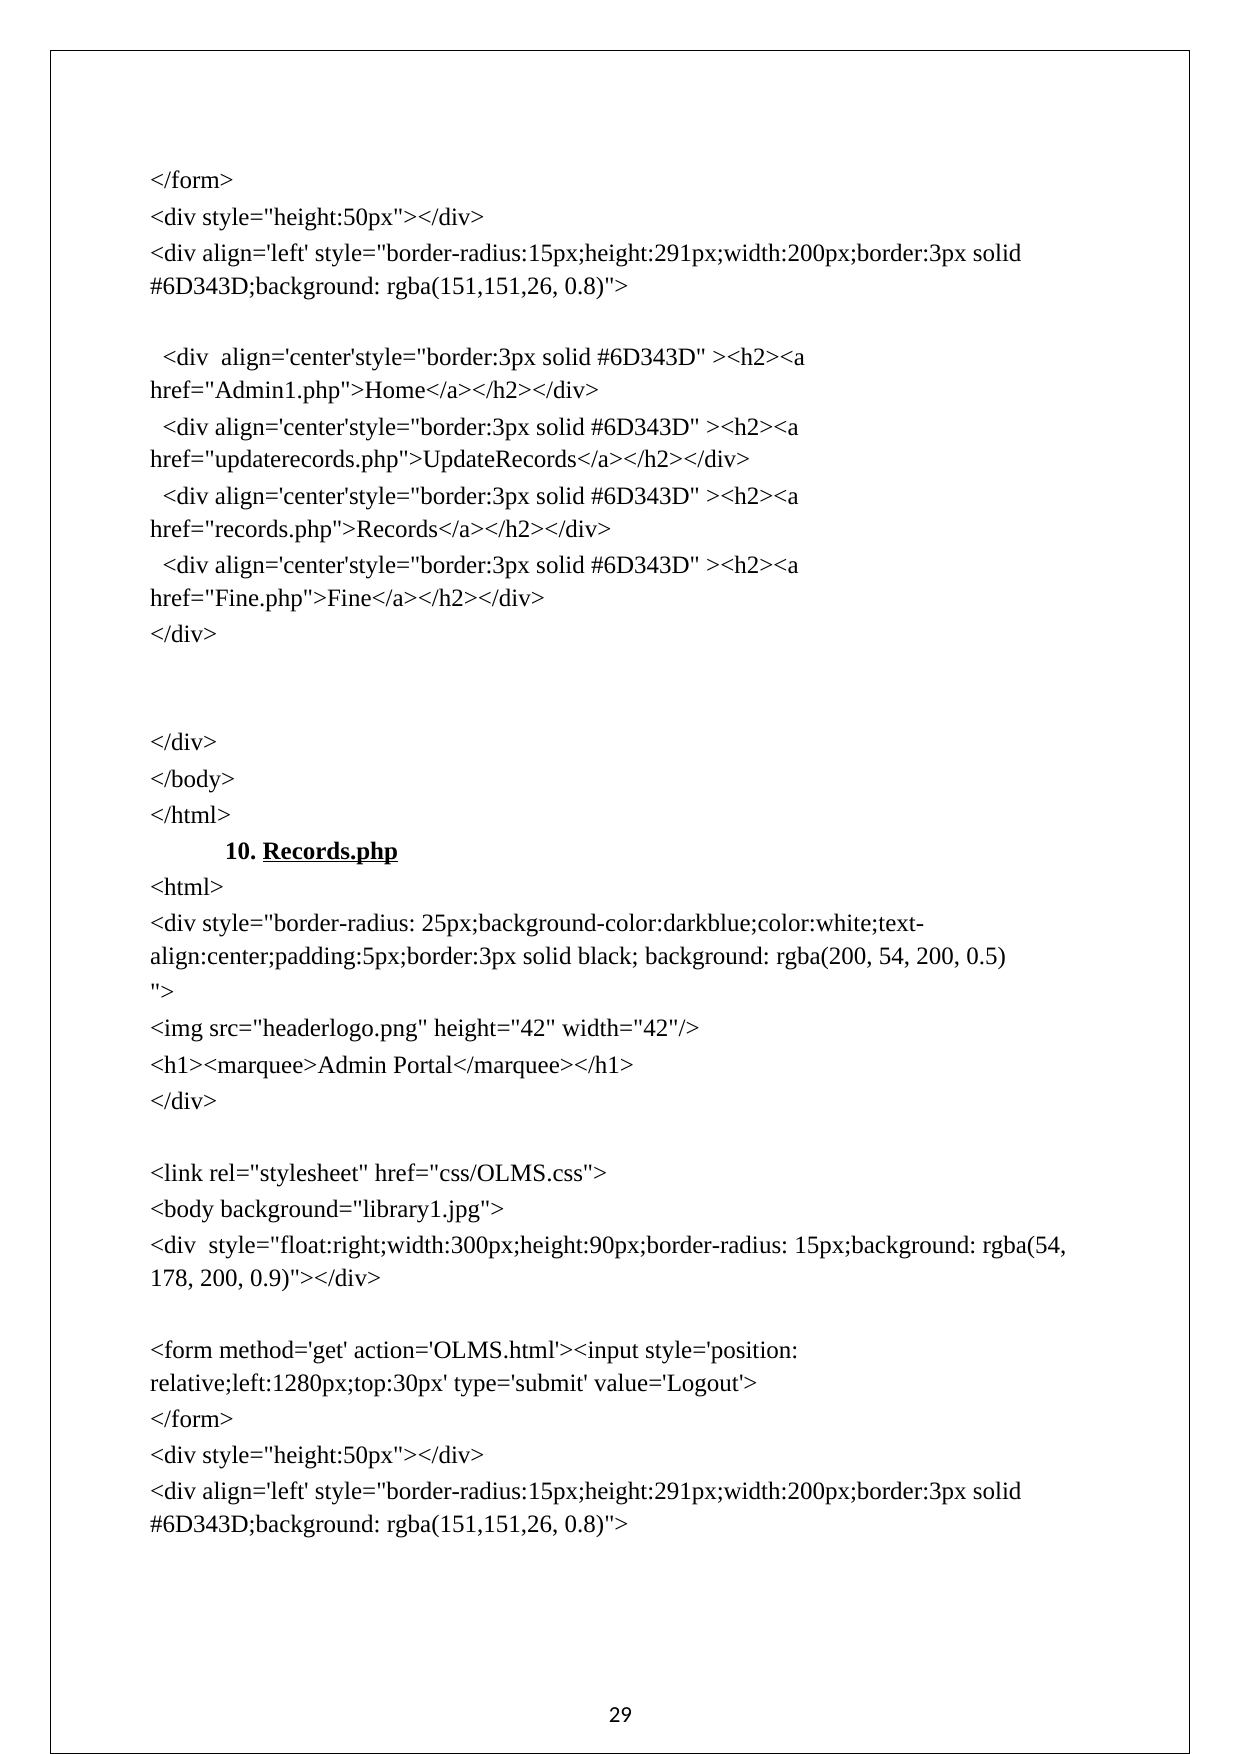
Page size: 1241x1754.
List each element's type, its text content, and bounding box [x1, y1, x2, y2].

text <div style="border-radius: 25px;background-color:darkblue;color:white;text-align:center;padding:5px;border:3px solid black; background: rgba(200, 54, 200, 0.5) [150, 908, 1090, 970]
text <div align='center'style="border:3px solid #6D343D" ><h2><a href="records.php">Records</a></h2></div> [150, 481, 1090, 542]
text </div> [150, 727, 1090, 756]
text <div align='center'style="border:3px solid #6D343D" ><h2><a href="Admin1.php">Home</a></h2></div> [150, 342, 1090, 404]
text <link rel="stylesheet" href="css/OLMS.css"> [150, 1158, 1090, 1187]
text </body> [150, 764, 1090, 792]
text <form method='get' action='OLMS.html'><input style='position: relative;left:1280px;top:30px' type='submit' value='Logout'> [150, 1335, 1090, 1397]
text <div style="float:right;width:300px;height:90px;border-radius: 15px;background: rgba(54, 178, 200, 0.9)"></div> [150, 1230, 1090, 1292]
text <body background="library1.jpg"> [150, 1194, 1090, 1223]
text </div> [150, 1086, 1090, 1114]
text <div align='center'style="border:3px solid #6D343D" ><h2><a href="Fine.php">Fine</a></h2></div> [150, 550, 1090, 612]
text </form> [150, 1404, 1090, 1433]
text <div style="height:50px"></div> [150, 202, 1090, 230]
text <div align='left' style="border-radius:15px;height:291px;width:200px;border:3px solid #6D343D;background: rgba(151,151,26, 0.8)"> [150, 1476, 1090, 1538]
text <div align='left' style="border-radius:15px;height:291px;width:200px;border:3px solid #6D343D;background: rgba(151,151,26, 0.8)"> [150, 238, 1090, 299]
text "> [150, 977, 1090, 1006]
list Records.php [225, 836, 1090, 865]
text <h1><marquee>Admin Portal</marquee></h1> [150, 1050, 1090, 1078]
text <div style="height:50px"></div> [150, 1440, 1090, 1469]
text <html> [150, 872, 1090, 901]
text </div> [150, 619, 1090, 648]
text </form> [150, 166, 1090, 194]
text <div align='center'style="border:3px solid #6D343D" ><h2><a href="updaterecords.php">UpdateRecords</a></h2></div> [150, 412, 1090, 473]
text <img src="headerlogo.png" height="42" width="42"/> [150, 1013, 1090, 1042]
text </html> [150, 800, 1090, 828]
